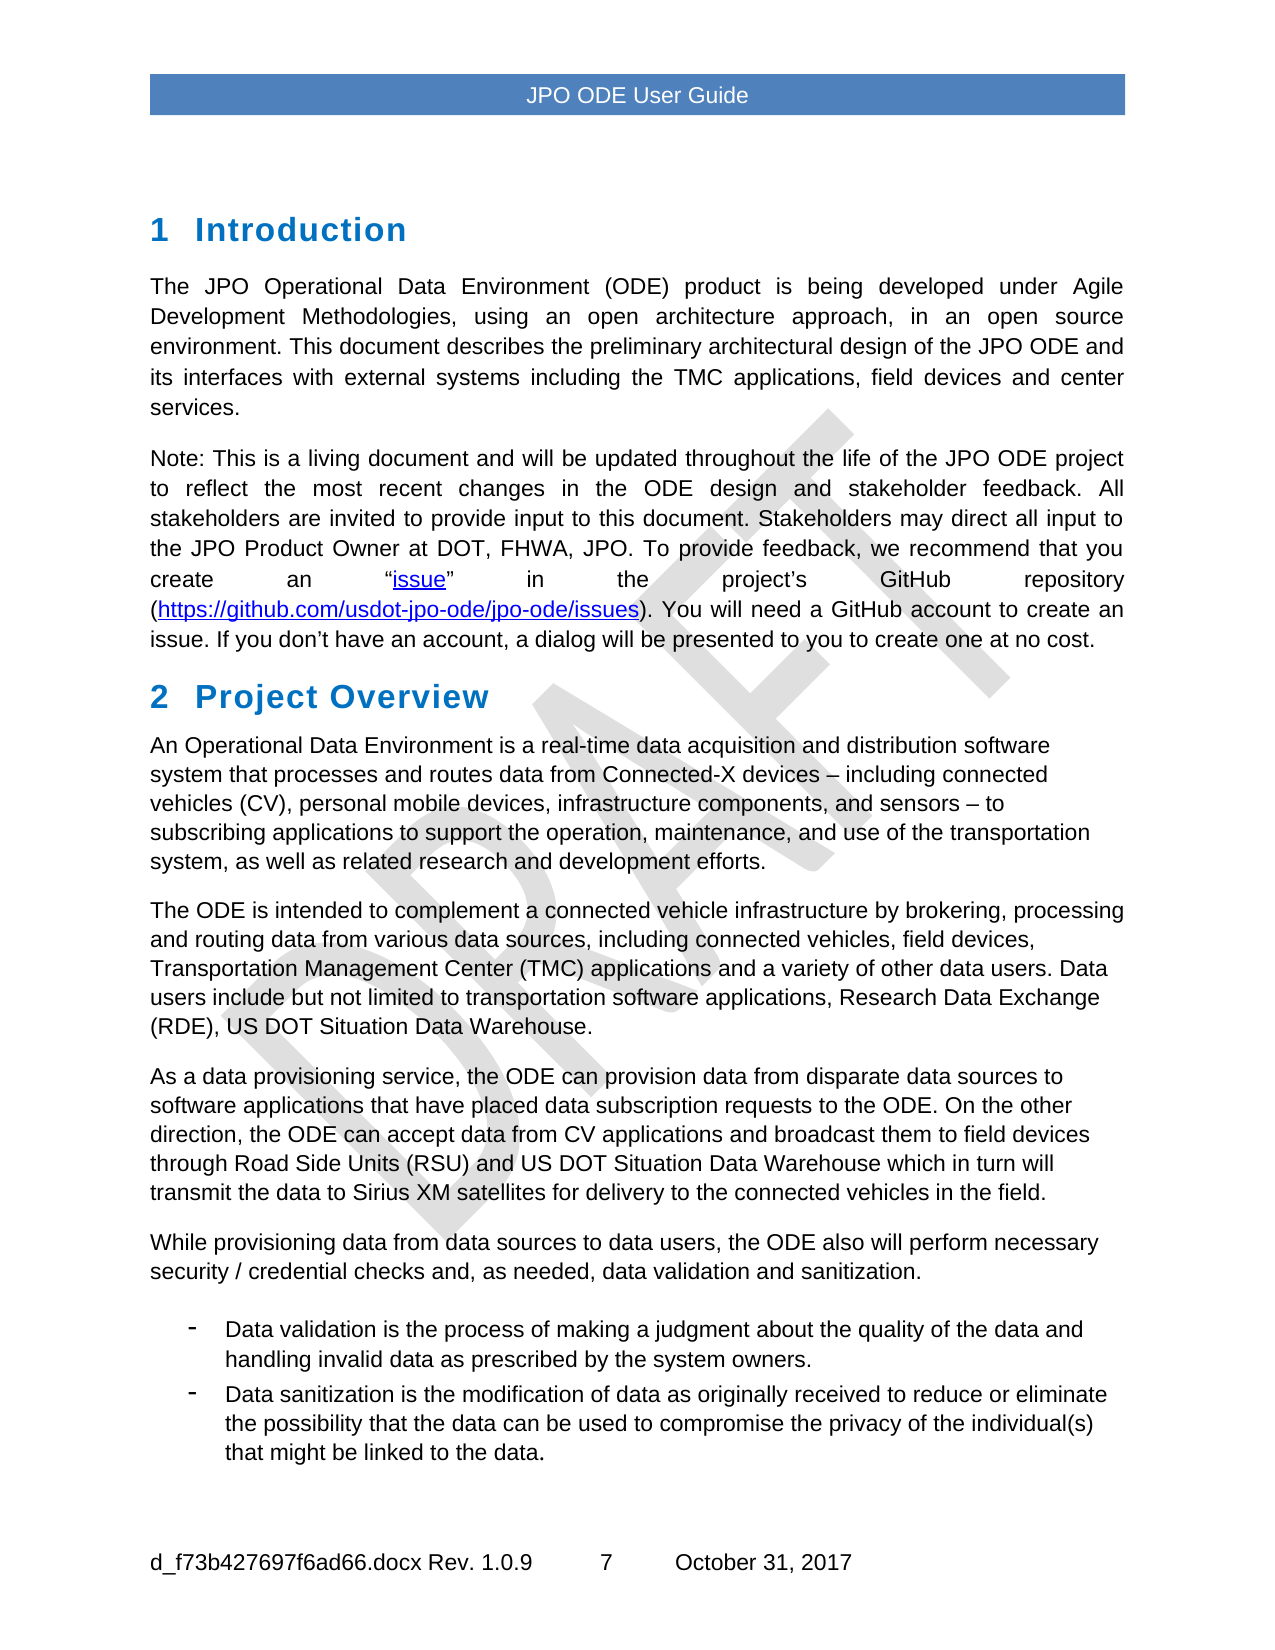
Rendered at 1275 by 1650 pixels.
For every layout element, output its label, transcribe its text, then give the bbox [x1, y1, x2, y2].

text An Operational Data Environment is a real-time data acquisition and distribution software system that processes and routes data from Connected-X devices – including connected vehicles (CV), personal mobile devices, infrastructure components, and sensors – to subscribing applications to support the operation, maintenance, and use of the transportation system, as well as related research and development efforts. [150, 732, 1125, 874]
subtitle Introduction [150, 210, 1125, 248]
list Data sanitization is the modification of data as originally received to reduce or eliminate the possibility that the data can be used to compromise the privacy of the individual(s) that might be linked to the data. [187, 1372, 1125, 1468]
subtitle Project Overview [150, 677, 1125, 716]
list Data validation is the process of making a judgment about the quality of the data and handling invalid data as prescribed by the system owners. [187, 1307, 1125, 1372]
text The JPO Operational Data Environment (ODE) product is being developed under Agile Development Methodologies, using an open architecture approach, in an open source environment. This document describes the preliminary architectural design of the JPO ODE and its interfaces with external systems including the TMC applications, field devices and center services. [150, 273, 1125, 420]
text As a data provisioning service, the ODE can provision data from disparate data sources to software applications that have placed data subscription requests to the ODE. On the other direction, the ODE can accept data from CV applications and broadcast them to field devices through Road Side Units (RSU) and US DOT Situation Data Warehouse which in turn will transmit the data to Sirius XM satellites for delivery to the connected vehicles in the field. [150, 1063, 1125, 1205]
text Note: This is a living document and will be updated throughout the life of the JPO ODE project to reflect the most recent changes in the ODE design and stakeholder feedback. All stakeholders are invited to provide input to this document. Stakeholders may direct all input to the JPO Product Owner at DOT, FHWA, JPO. To provide feedback, we recommend that you create an “issue” in the project’s GitHub repository (https://github.com/usdot-jpo-ode/jpo-ode/issues). You will need a GitHub account to create an issue. If you don’t have an account, a dialog will be presented to you to create one at no cost. [150, 445, 1125, 652]
text The ODE is intended to complement a connected vehicle infrastructure by brokering, processing and routing data from various data sources, including connected vehicles, field devices, Transportation Management Center (TMC) applications and a variety of other data users. Data users include but not limited to transportation software applications, Research Data Exchange (RDE), US DOT Situation Data Warehouse. [150, 897, 1125, 1039]
text While provisioning data from data sources to data users, the ODE also will perform necessary security / credential checks and, as needed, data validation and sanitization. [150, 1229, 1125, 1284]
